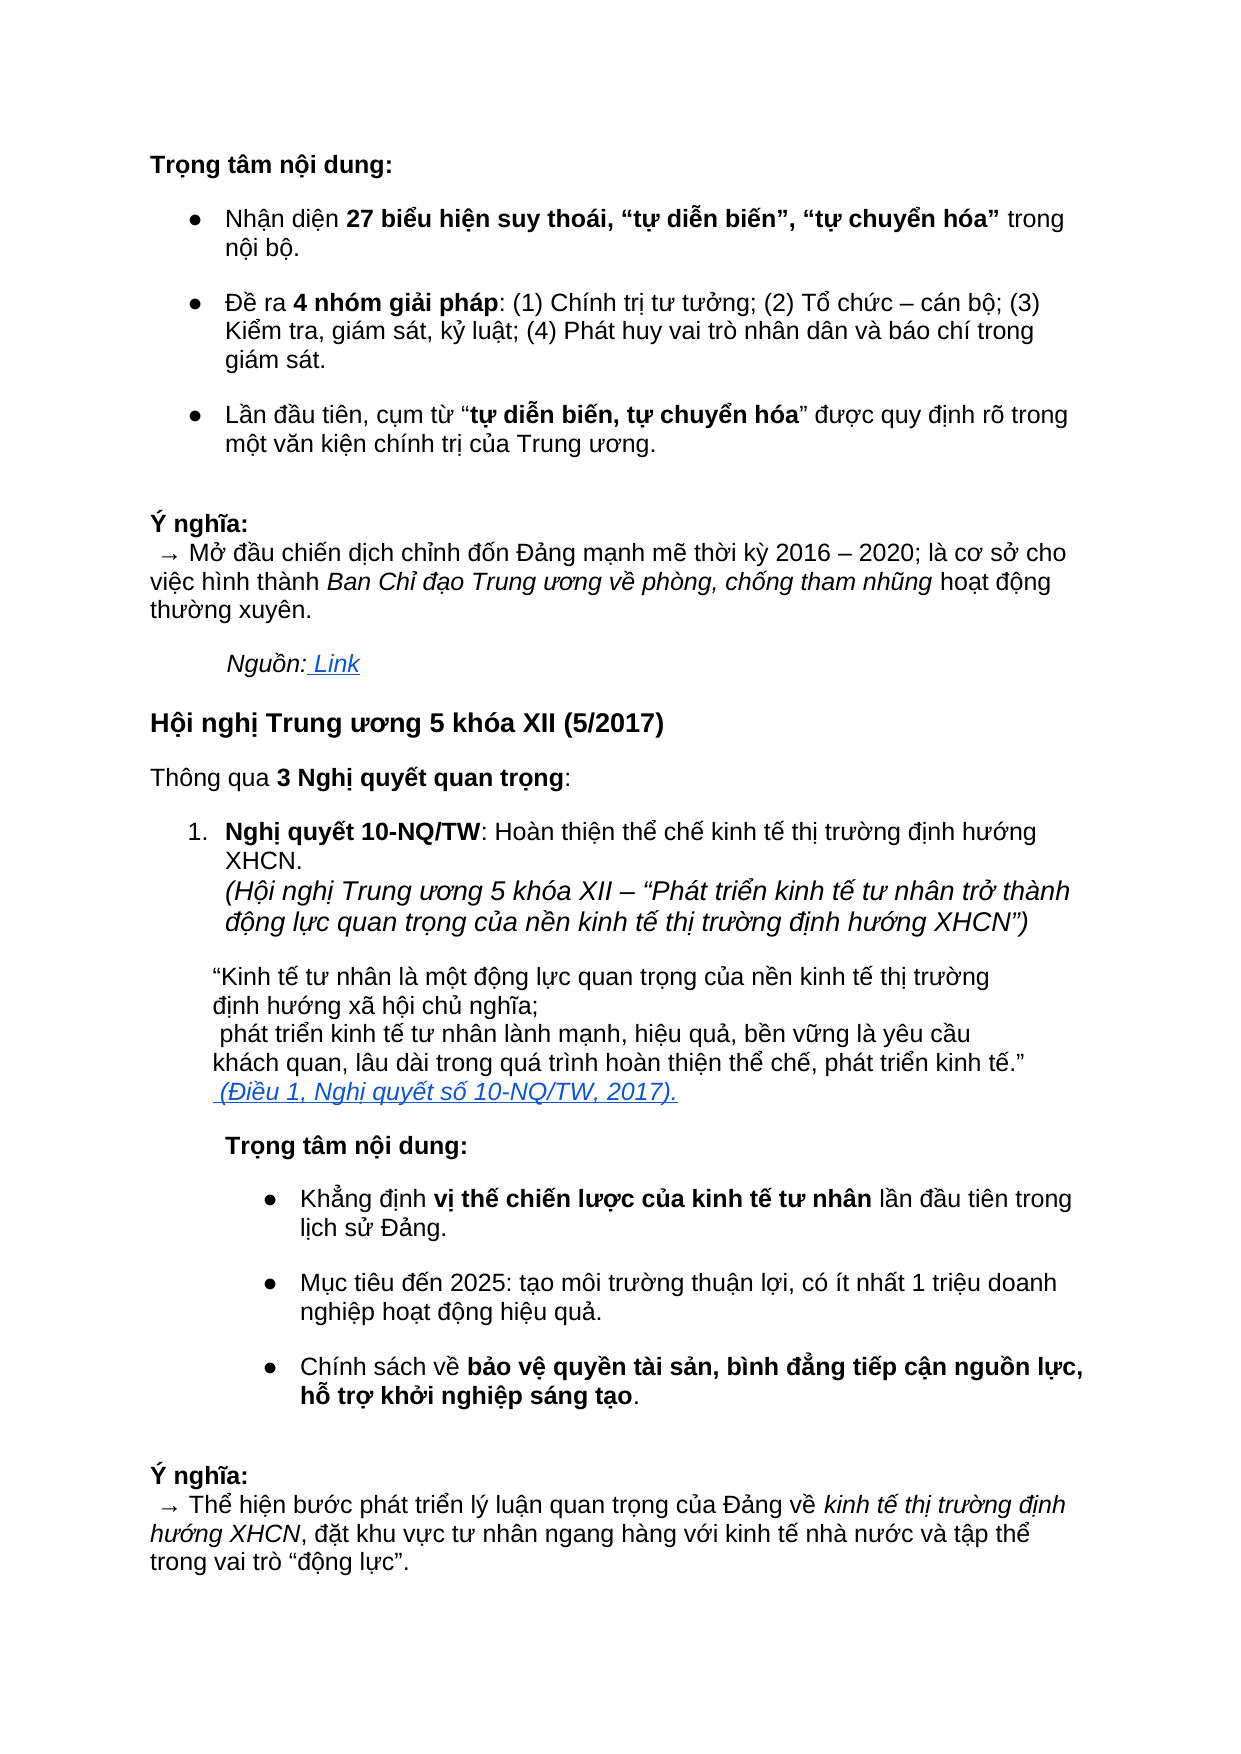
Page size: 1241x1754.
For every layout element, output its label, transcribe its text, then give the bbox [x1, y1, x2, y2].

text Ý nghĩa: → Mở đầu chiến dịch chỉnh đốn Đảng mạnh mẽ thời kỳ 2016 – 2020; là cơ sở cho việc hình thành Ban Chỉ đạo Trung ương về phòng, chống tham nhũng hoạt động thường xuyên. [150, 509, 1090, 624]
text “Kinh tế tư nhân là một động lực quan trọng của nền kinh tế thị trường định hướng xã hội chủ nghĩa; phát triển kinh tế tư nhân lành mạnh, hiệu quả, bền vững là yêu cầu khách quan, lâu dài trong quá trình hoàn thiện thể chế, phát triển kinh tế.” (Điều 1, Nghị quyết số 10-NQ/TW, 2017). [212, 962, 1028, 1106]
text Thông qua 3 Nghị quyết quan trọng: [150, 763, 1090, 792]
text Nguồn: Link [212, 649, 1028, 678]
list Đề ra 4 nhóm giải pháp: (1) Chính trị tư tưởng; (2) Tổ chức – cán bộ; (3) Kiểm tra, giám sát, kỷ luật; (4) Phát huy vai trò nhân dân và báo chí trong giám sát. [187, 288, 1090, 400]
text Ý nghĩa: → Thể hiện bước phát triển lý luận quan trọng của Đảng về kinh tế thị trường định hướng XHCN, đặt khu vực tư nhân ngang hàng với kinh tế nhà nước và tập thể trong vai trò “động lực”. [150, 1461, 1090, 1576]
list Nhận diện 27 biểu hiện suy thoái, “tự diễn biến”, “tự chuyển hóa” trong nội bộ. [187, 204, 1090, 288]
subtitle Hội nghị Trung ương 5 khóa XII (5/2017) [150, 707, 1090, 738]
text Trọng tâm nội dung: [150, 150, 1090, 179]
list Nghị quyết 10-NQ/TW: Hoàn thiện thể chế kinh tế thị trường định hướng XHCN. (Hội nghị Trung ương 5 khóa XII – “Phát triển kinh tế tư nhân trở thành động lực quan trọng của nền kinh tế thị trường định hướng XHCN”) [187, 817, 1090, 937]
list Khẳng định vị thế chiến lược của kinh tế tư nhân lần đầu tiên trong lịch sử Đảng. [262, 1184, 1090, 1268]
list Mục tiêu đến 2025: tạo môi trường thuận lợi, có ít nhất 1 triệu doanh nghiệp hoạt động hiệu quả. [262, 1268, 1090, 1352]
text Trọng tâm nội dung: [225, 1131, 1090, 1159]
list Lần đầu tiên, cụm từ “tự diễn biến, tự chuyển hóa” được quy định rõ trong một văn kiện chính trị của Trung ương. [187, 400, 1090, 484]
list Chính sách về bảo vệ quyền tài sản, bình đẳng tiếp cận nguồn lực, hỗ trợ khởi nghiệp sáng tạo. [262, 1352, 1090, 1436]
